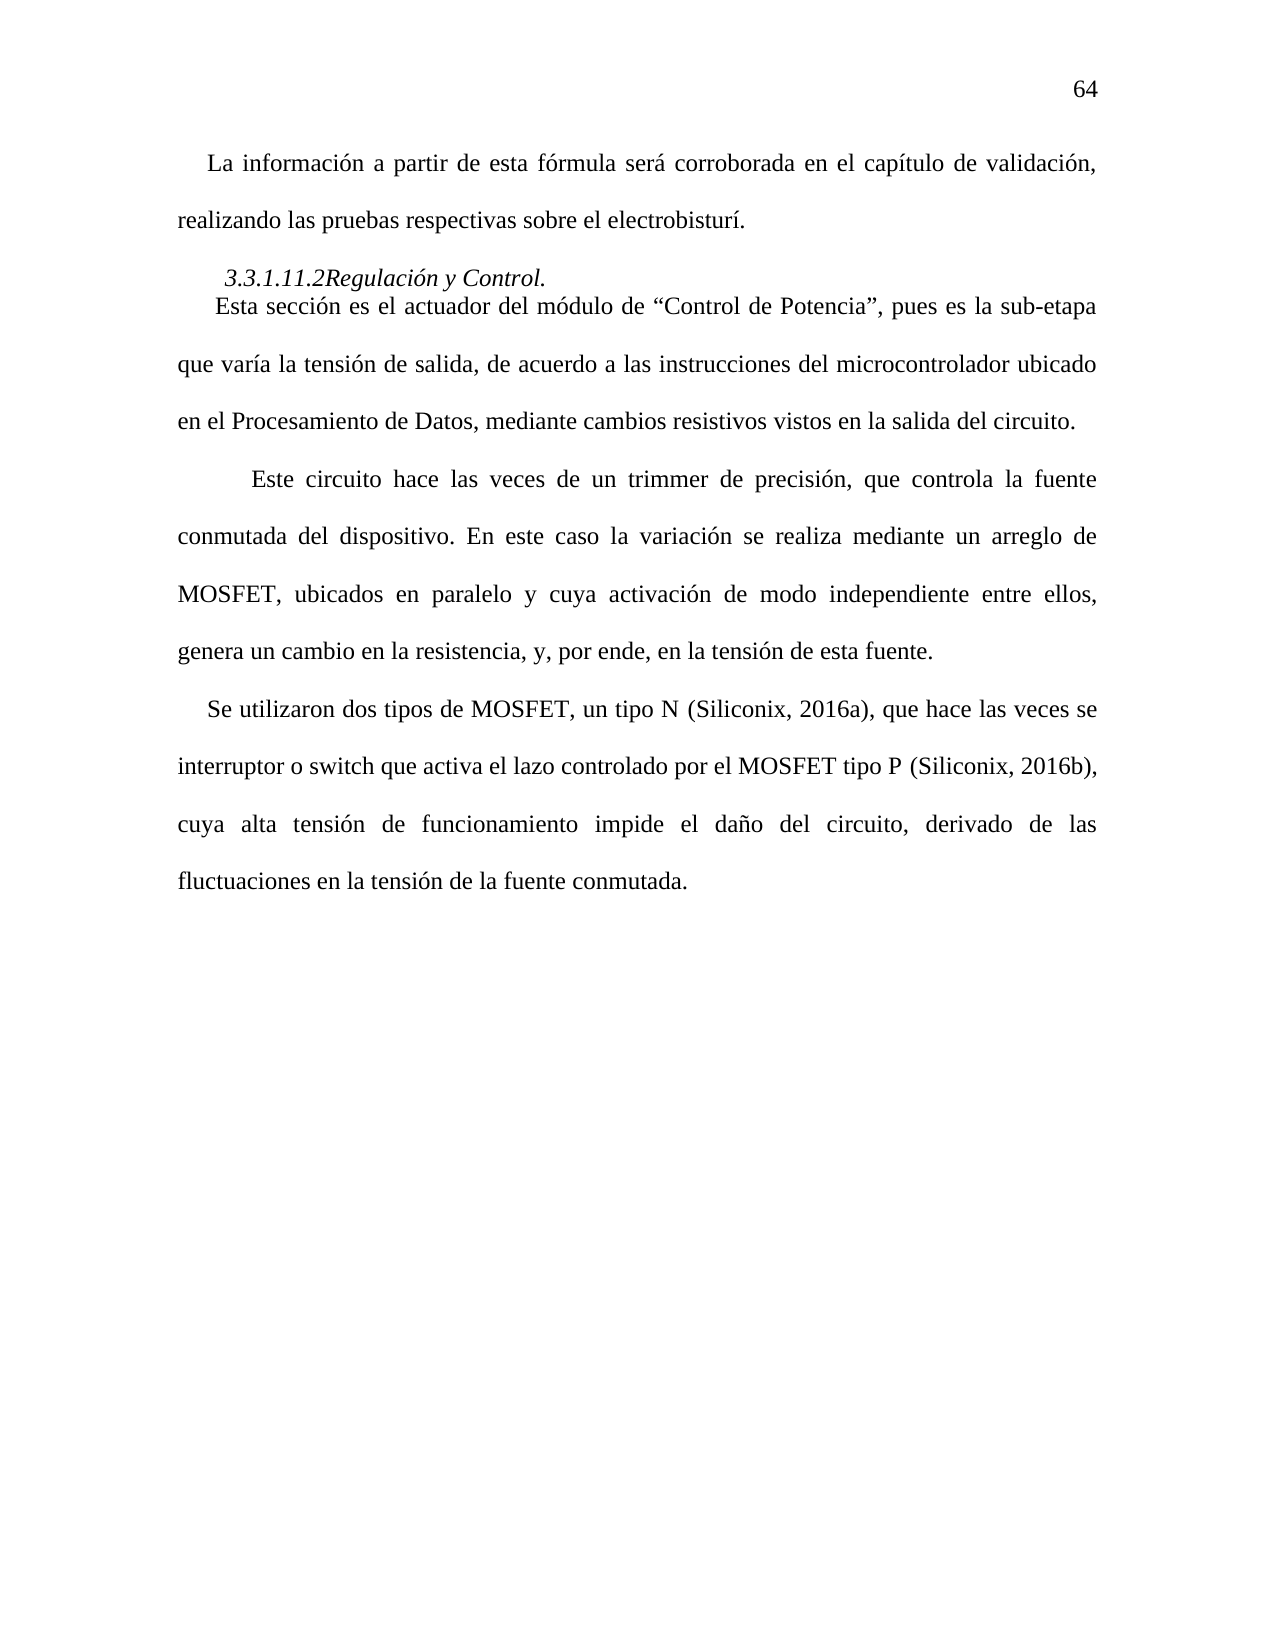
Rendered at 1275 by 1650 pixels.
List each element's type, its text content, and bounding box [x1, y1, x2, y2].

text Se utilizaron dos tipos de MOSFET, un tipo N (Siliconix, 2016a), que hace las veces se interruptor o switch que activa el lazo controlado por el MOSFET tipo P (Siliconix, 2016b), cuya alta tensión de funcionamiento impide el daño del circuito, derivado de las fluctuaciones en la tensión de la fuente conmutada. [177, 694, 1098, 895]
text La información a partir de esta fórmula será corroborada en el capítulo de validación, realizando las pruebas respectivas sobre el electrobisturí. [177, 148, 1098, 234]
text Esta sección es el actuador del módulo de “Control de Potencia”, pues es la sub-etapa que varía la tensión de salida, de acuerdo a las instrucciones del microcontrolador ubicado en el Procesamiento de Datos, mediante cambios resistivos vistos en la salida del circuito. [177, 291, 1098, 435]
subtitle Regulación y Control. [177, 263, 1098, 291]
text Este circuito hace las veces de un trimmer de precisión, que controla la fuente conmutada del dispositivo. En este caso la variación se realiza mediante un arreglo de MOSFET, ubicados en paralelo y cuya activación de modo independiente entre ellos, genera un cambio en la resistencia, y, por ende, en la tensión de esta fuente. [177, 464, 1098, 665]
